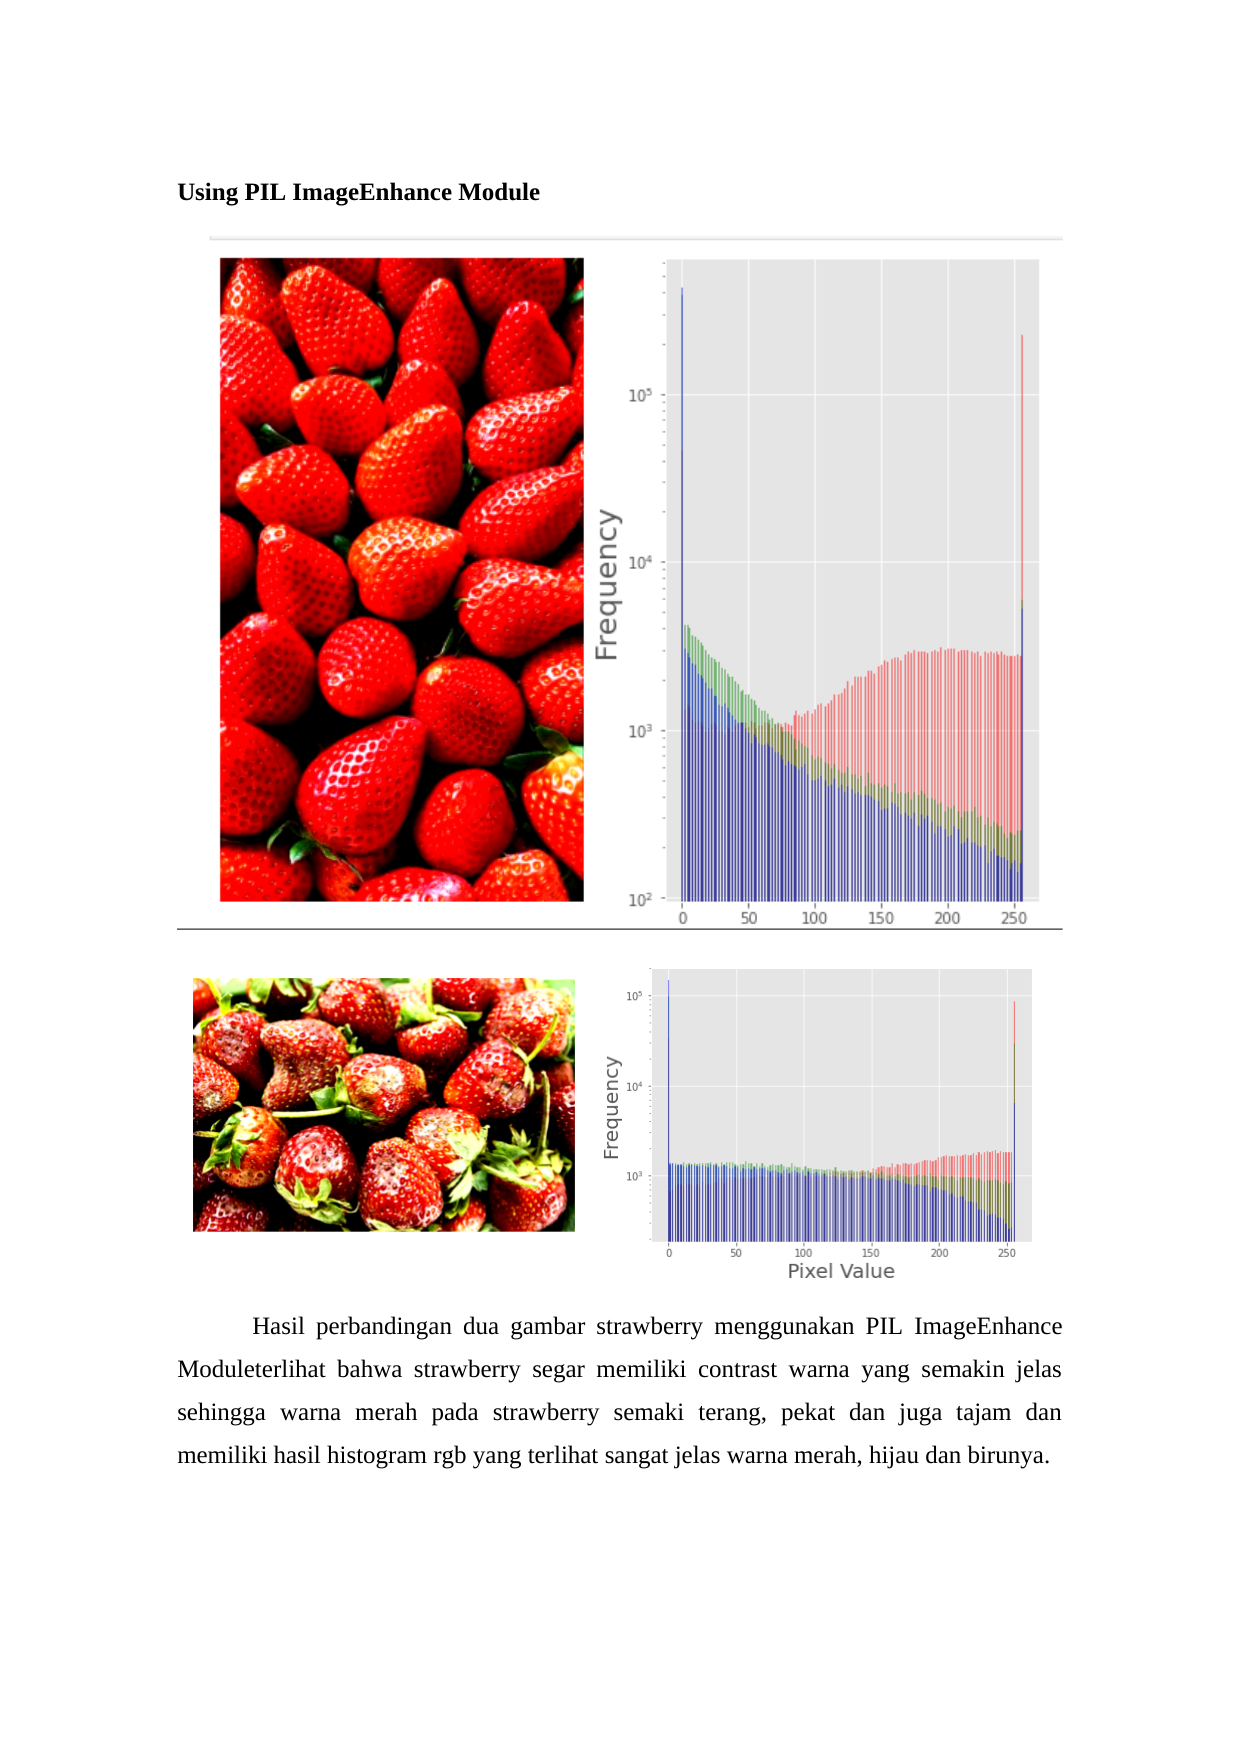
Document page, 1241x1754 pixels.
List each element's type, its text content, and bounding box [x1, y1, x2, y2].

text Using PIL ImageEnhance Module [177, 177, 1063, 206]
picture [177, 236, 1063, 930]
picture [177, 959, 1063, 1281]
text Hasil perbandingan dua gambar strawberry menggunakan PIL ImageEnhance Moduleterlihat bahwa strawberry segar memiliki contrast warna yang semakin jelas sehingga warna merah pada strawberry semaki terang, pekat dan juga tajam dan memiliki hasil histogram rgb yang terlihat sangat jelas warna merah, hijau dan birunya. [177, 1311, 1063, 1469]
